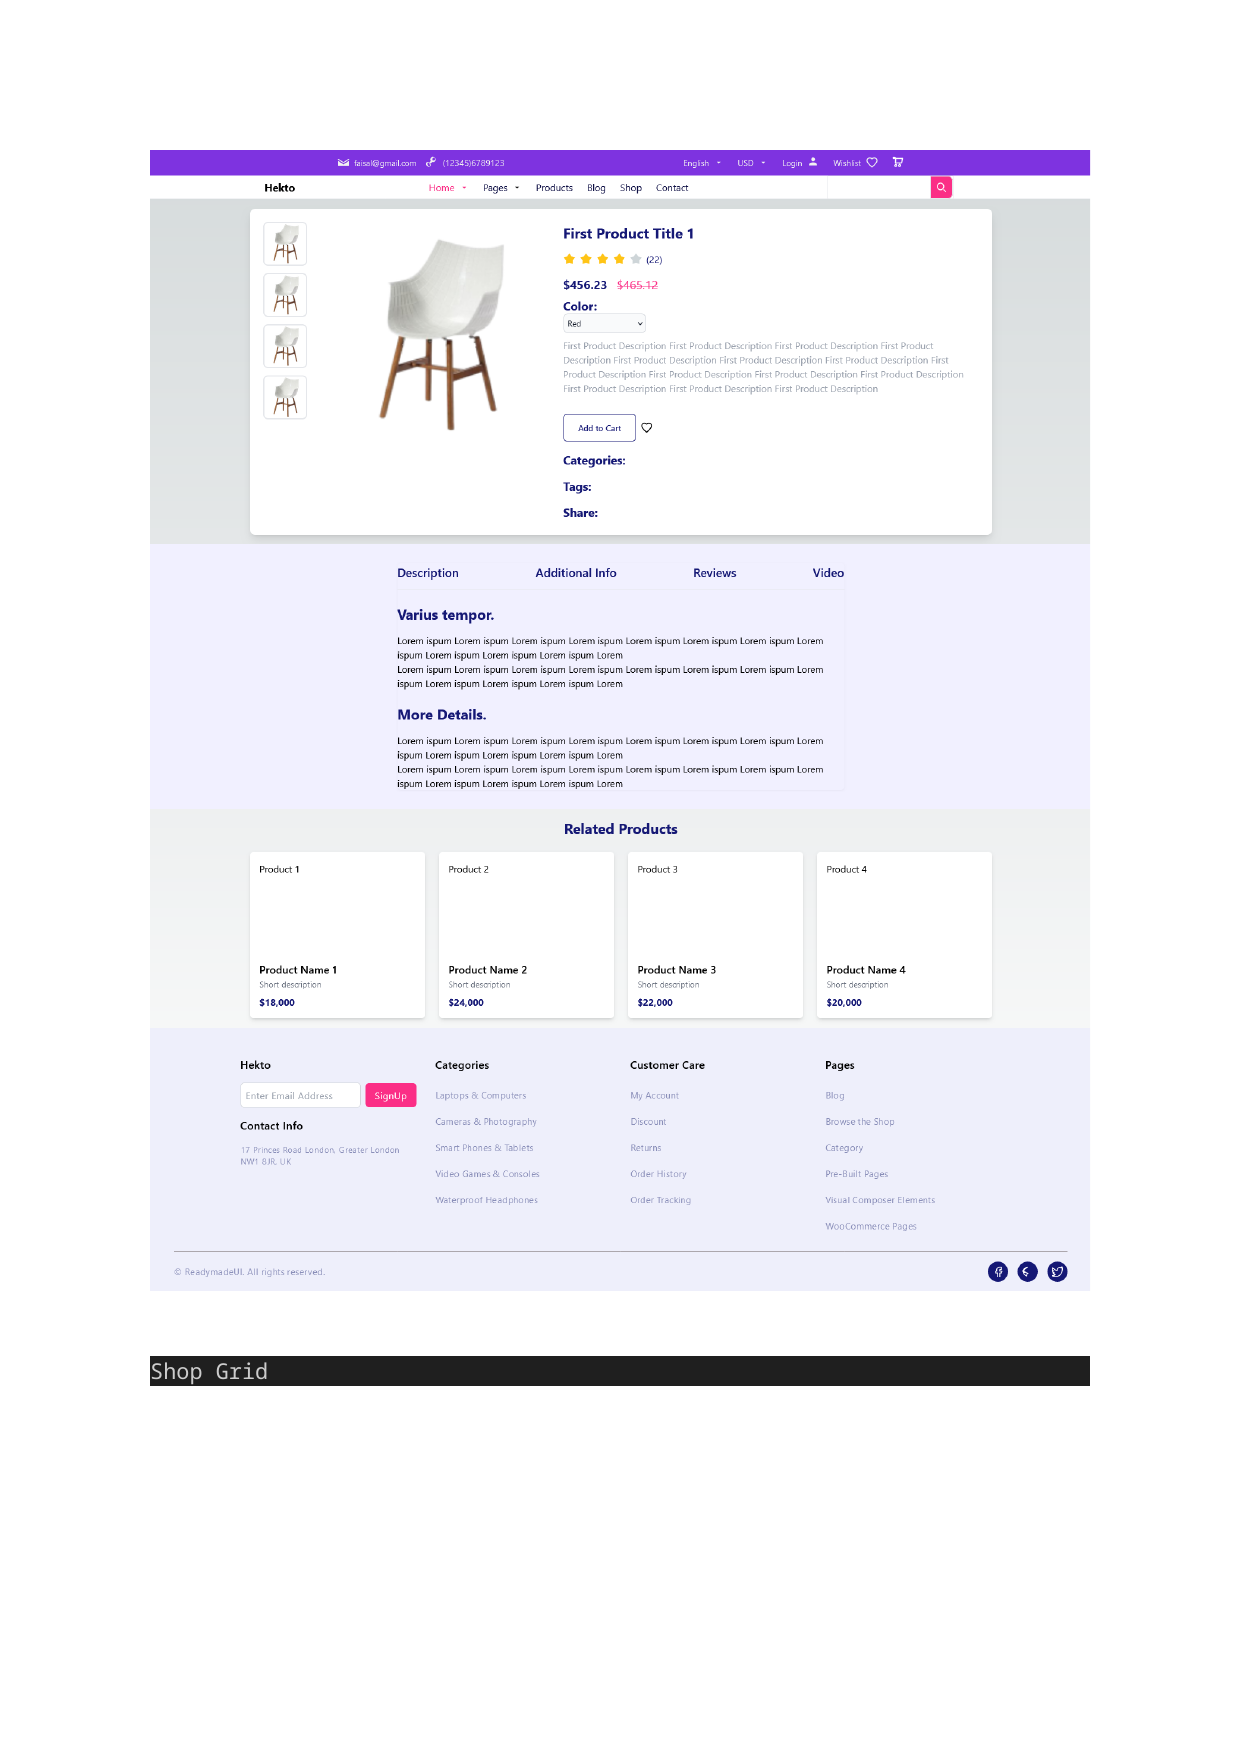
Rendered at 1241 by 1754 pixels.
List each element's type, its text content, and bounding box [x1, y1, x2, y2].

text Shop Grid [150, 1356, 1090, 1386]
picture [150, 150, 1091, 1291]
